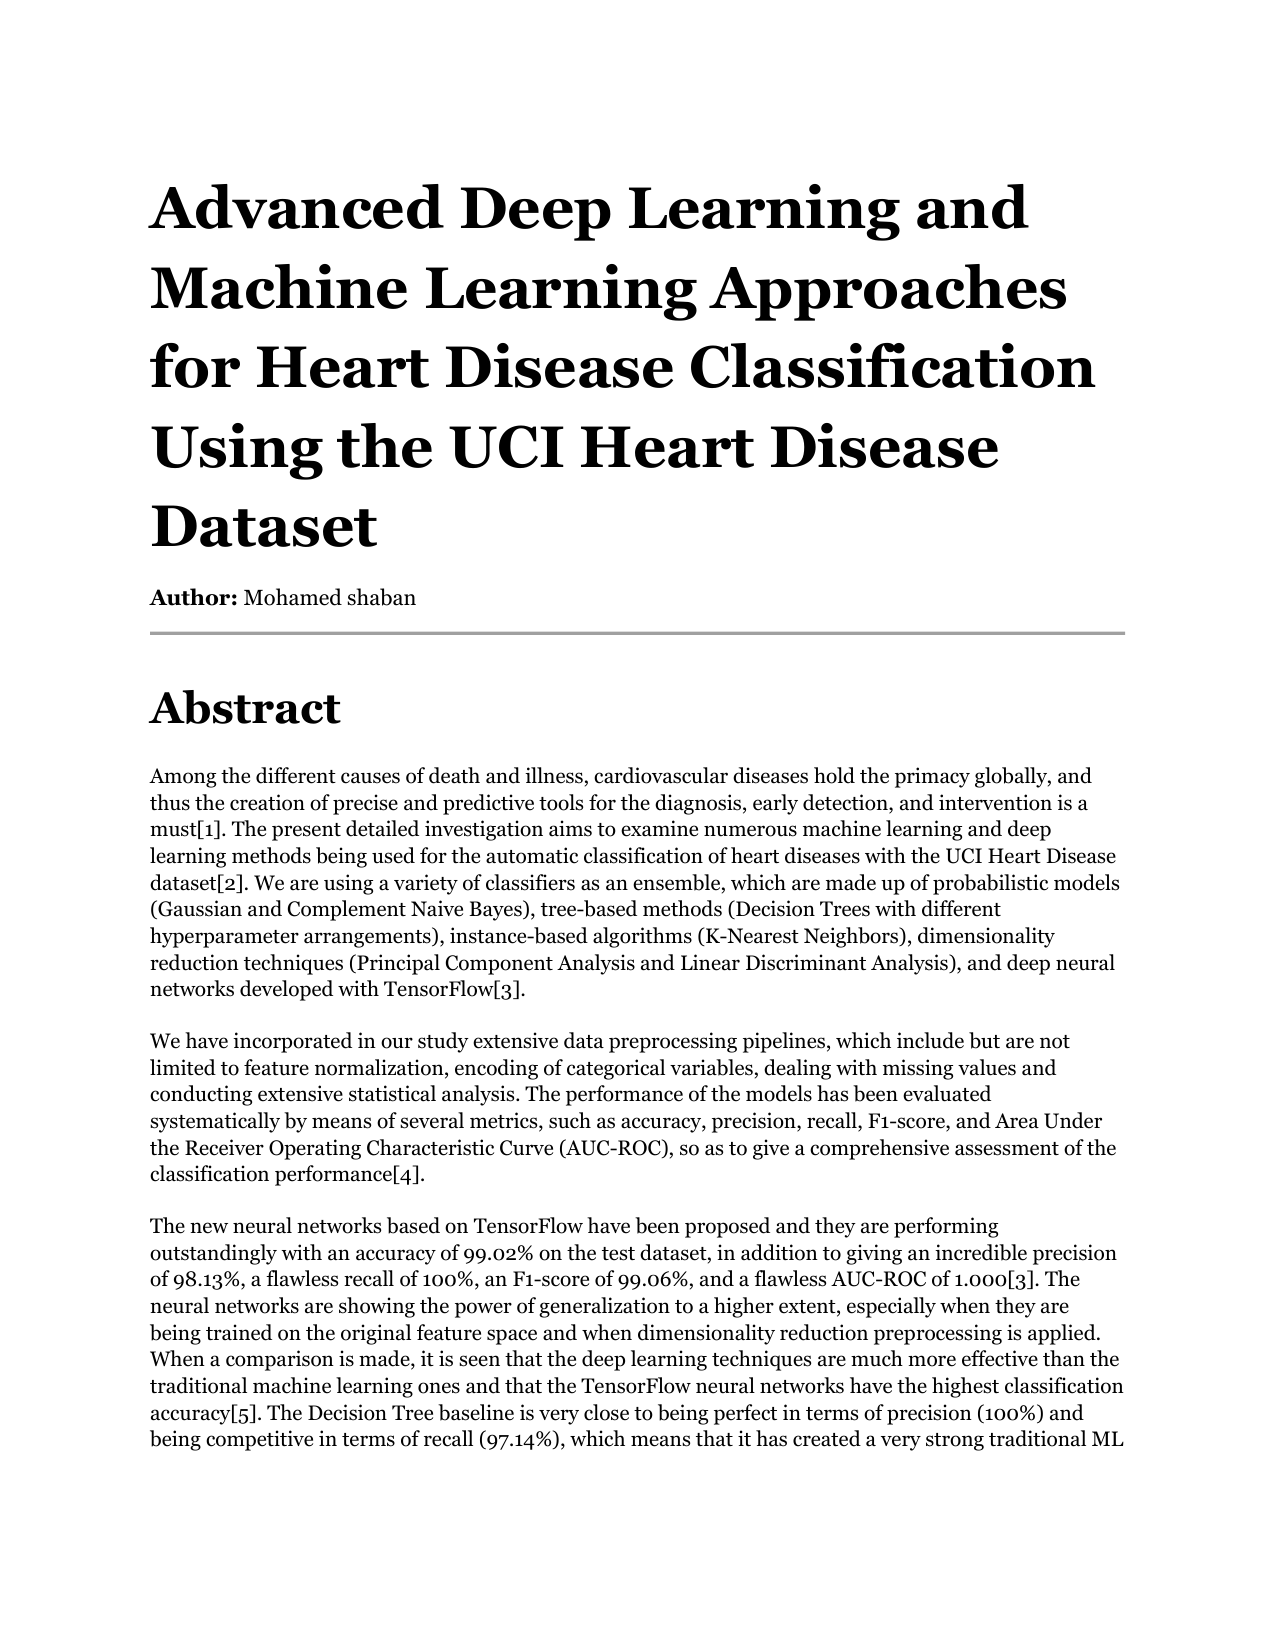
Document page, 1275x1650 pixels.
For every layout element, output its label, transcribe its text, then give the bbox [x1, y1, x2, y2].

text Among the different causes of death and illness, cardiovascular diseases hold the primacy globally, and thus the creation of precise and predictive tools for the diagnosis, early detection, and intervention is a must[1]. The present detailed investigation aims to examine numerous machine learning and deep learning methods being used for the automatic classification of heart diseases with the UCI Heart Disease dataset[2]. We are using a variety of classifiers as an ensemble, which are made up of probabilistic models (Gaussian and Complement Naive Bayes), tree-based methods (Decision Trees with different hyperparameter arrangements), instance-based algorithms (K-Nearest Neighbors), dimensionality reduction techniques (Principal Component Analysis and Linear Discriminant Analysis), and deep neural networks developed with TensorFlow[3]. [150, 764, 1125, 1001]
text Author: Mohamed shaban [150, 585, 1125, 610]
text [150, 1214, 1125, 1451]
text Advanced Deep Learning and Machine Learning Approaches for Heart Disease Classification Using the UCI Heart Disease Dataset [150, 175, 1125, 559]
text Abstract [150, 683, 1125, 733]
text We have incorporated in our study extensive data preprocessing pipelines, which include but are not limited to feature normalization, encoding of categorical variables, dealing with missing values and conducting extensive statistical analysis. The performance of the models has been evaluated systematically by means of several metrics, such as accuracy, precision, recall, F1-score, and Area Under the Receiver Operating Characteristic Curve (AUC-ROC), so as to give a comprehensive assessment of the classification performance[4]. [150, 1029, 1125, 1186]
